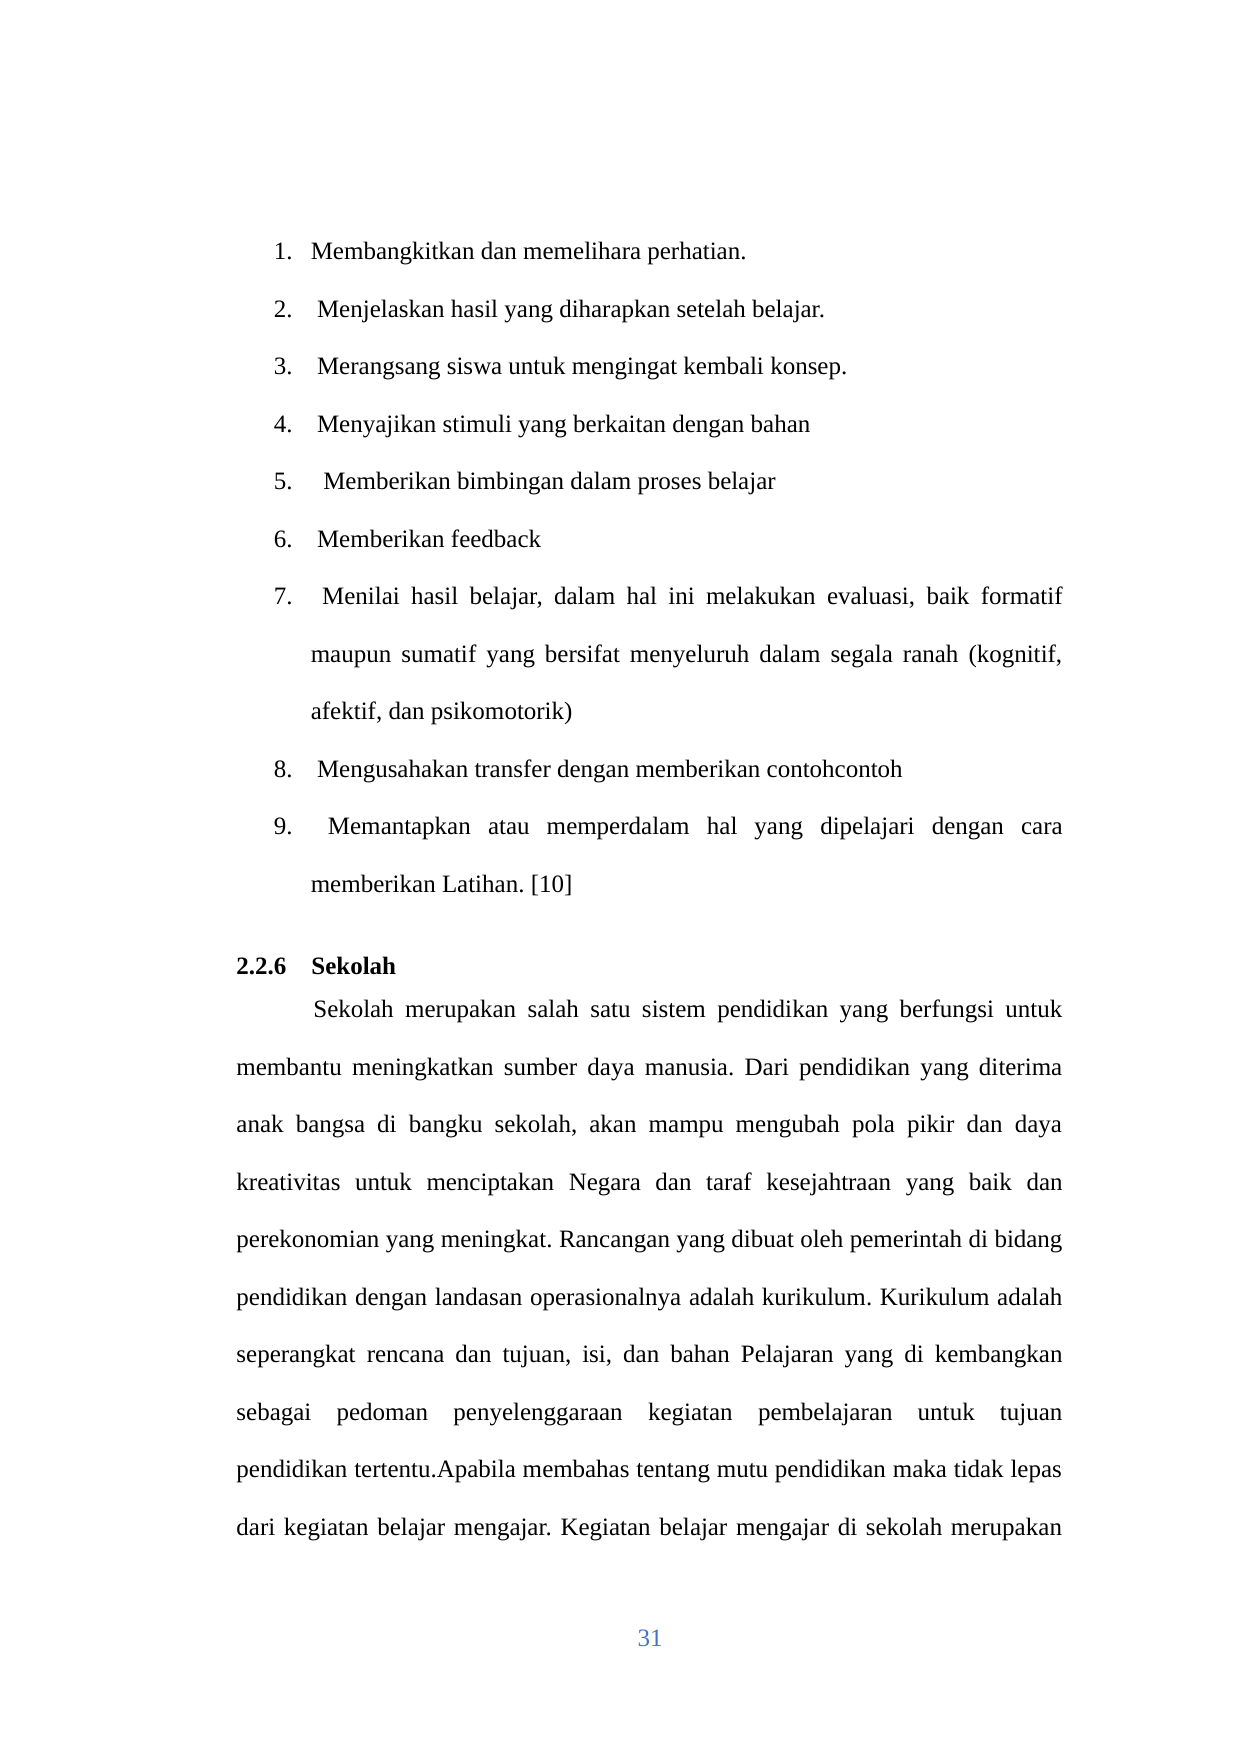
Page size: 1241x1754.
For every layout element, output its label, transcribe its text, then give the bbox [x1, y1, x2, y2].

list Memberikan feedback [273, 524, 1063, 552]
text Sekolah [236, 951, 1063, 980]
list Memberikan bimbingan dalam proses belajar [273, 466, 1063, 495]
list Mengusahakan transfer dengan memberikan contohcontoh [273, 754, 1063, 782]
list Menilai hasil belajar, dalam hal ini melakukan evaluasi, baik formatif maupun sumatif yang bersifat menyeluruh dalam segala ranah (kognitif, afektif, dan psikomotorik) [273, 581, 1063, 725]
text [236, 994, 1063, 1541]
list Menjelaskan hasil yang diharapkan setelah belajar. [273, 294, 1063, 322]
list Menyajikan stimuli yang berkaitan dengan bahan [273, 409, 1063, 437]
list Membangkitkan dan memelihara perhatian. [273, 236, 1063, 265]
list Merangsang siswa untuk mengingat kembali konsep. [273, 351, 1063, 380]
list Memantapkan atau memperdalam hal yang dipelajari dengan cara memberikan Latihan. [10] [273, 811, 1063, 897]
